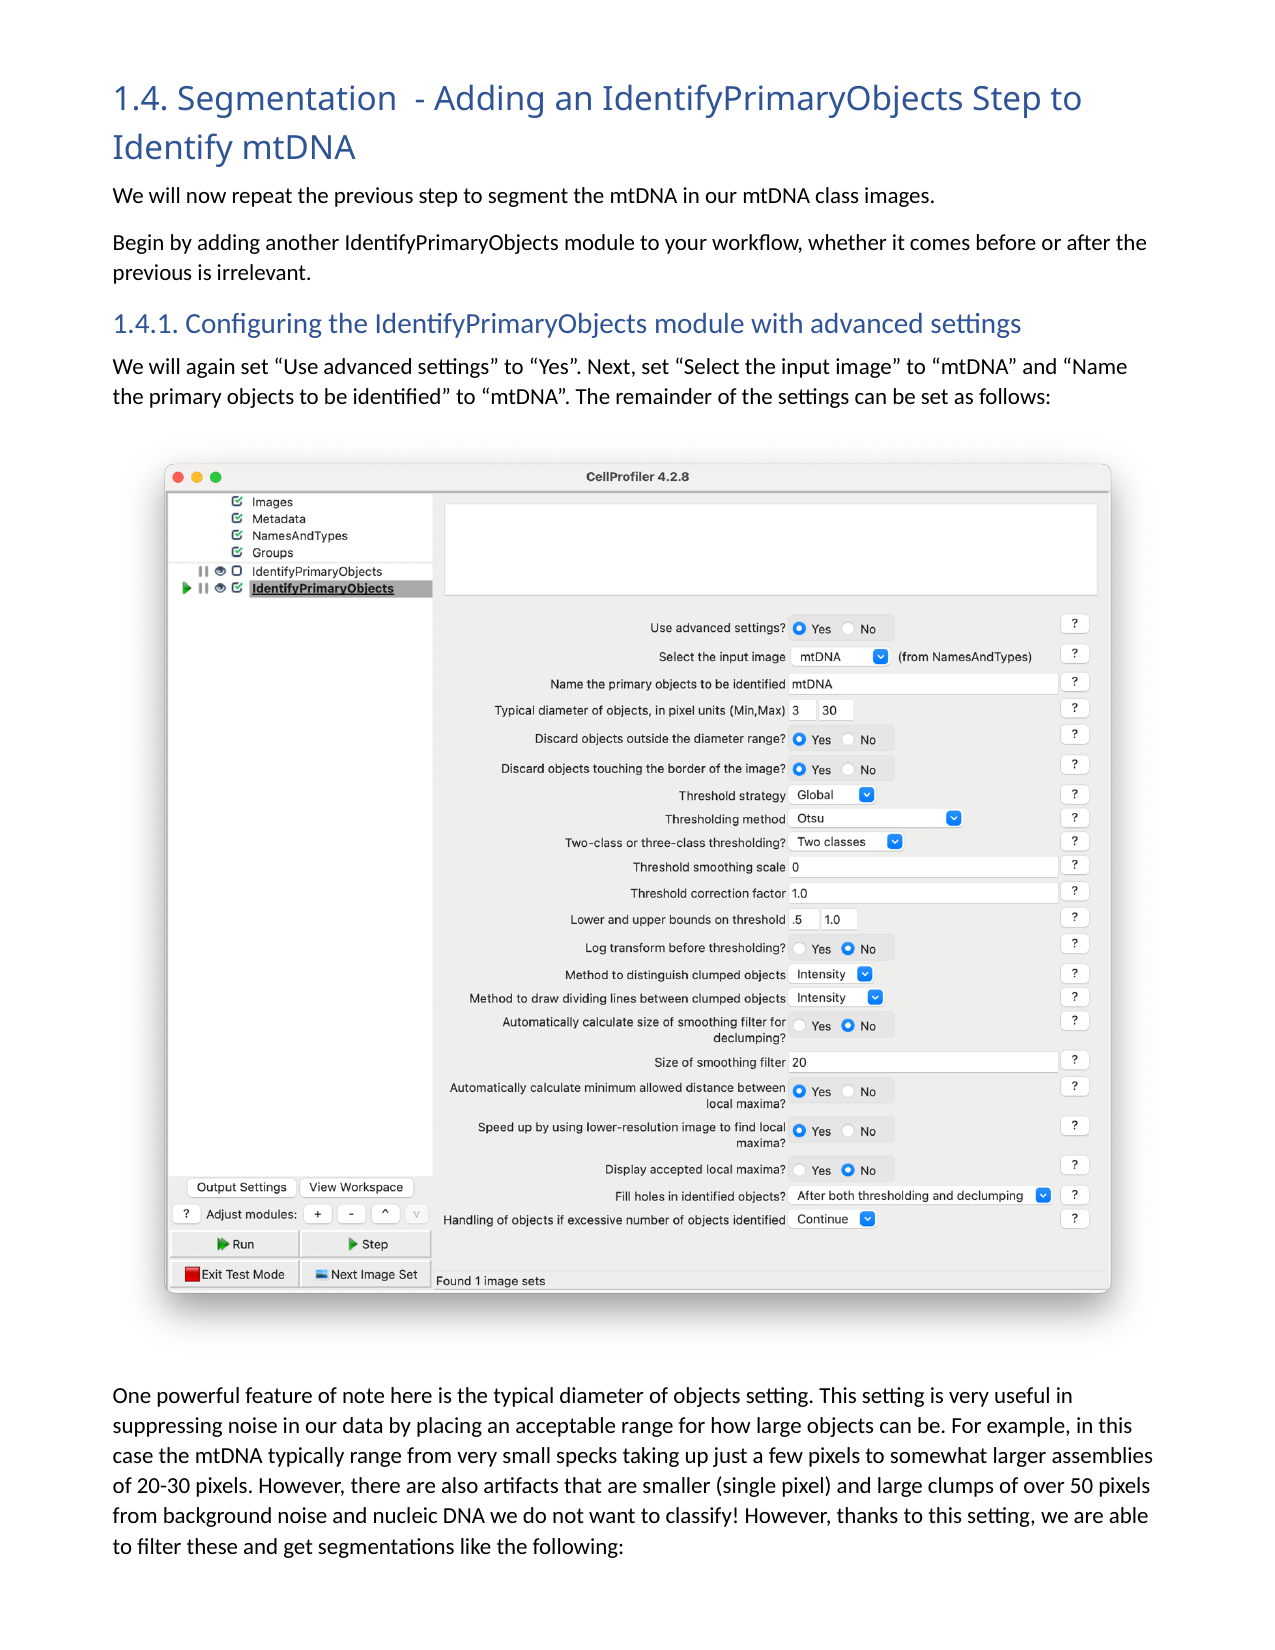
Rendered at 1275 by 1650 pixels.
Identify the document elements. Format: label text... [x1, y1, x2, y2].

text We will again set “Use advanced settings” to “Yes”. Next, set “Select the input image” to “mtDNA” and “Name the primary objects to be identified” to “mtDNA”. The remainder of the settings can be set as follows: [112, 352, 1162, 410]
text We will now repeat the previous step to segment the mtDNA in our mtDNA class images. [112, 181, 1162, 209]
text Begin by adding another IdentifyPrimaryObjects module to your workflow, whether it comes before or after the previous is irrelevant. [112, 228, 1162, 286]
picture [112, 429, 1163, 1362]
subtitle 1.4.1. Configuring the IdentifyPrimaryObjects module with advanced settings [112, 305, 1162, 341]
subtitle 1.4. Segmentation - Adding an IdentifyPrimaryObjects Step to Identify mtDNA [112, 75, 1162, 169]
text One powerful feature of note here is the typical diameter of objects setting. This setting is very useful in suppressing noise in our data by placing an acceptable range for how large objects can be. For example, in this case the mtDNA typically range from very small specks taking up just a few pixels to somewhat larger assemblies of 20-30 pixels. However, there are also artifacts that are smaller (single pixel) and large clumps of over 50 pixels from background noise and nucleic DNA we do not want to classify! However, thanks to this setting, we are able to filter these and get segmentations like the following: [112, 1381, 1162, 1560]
